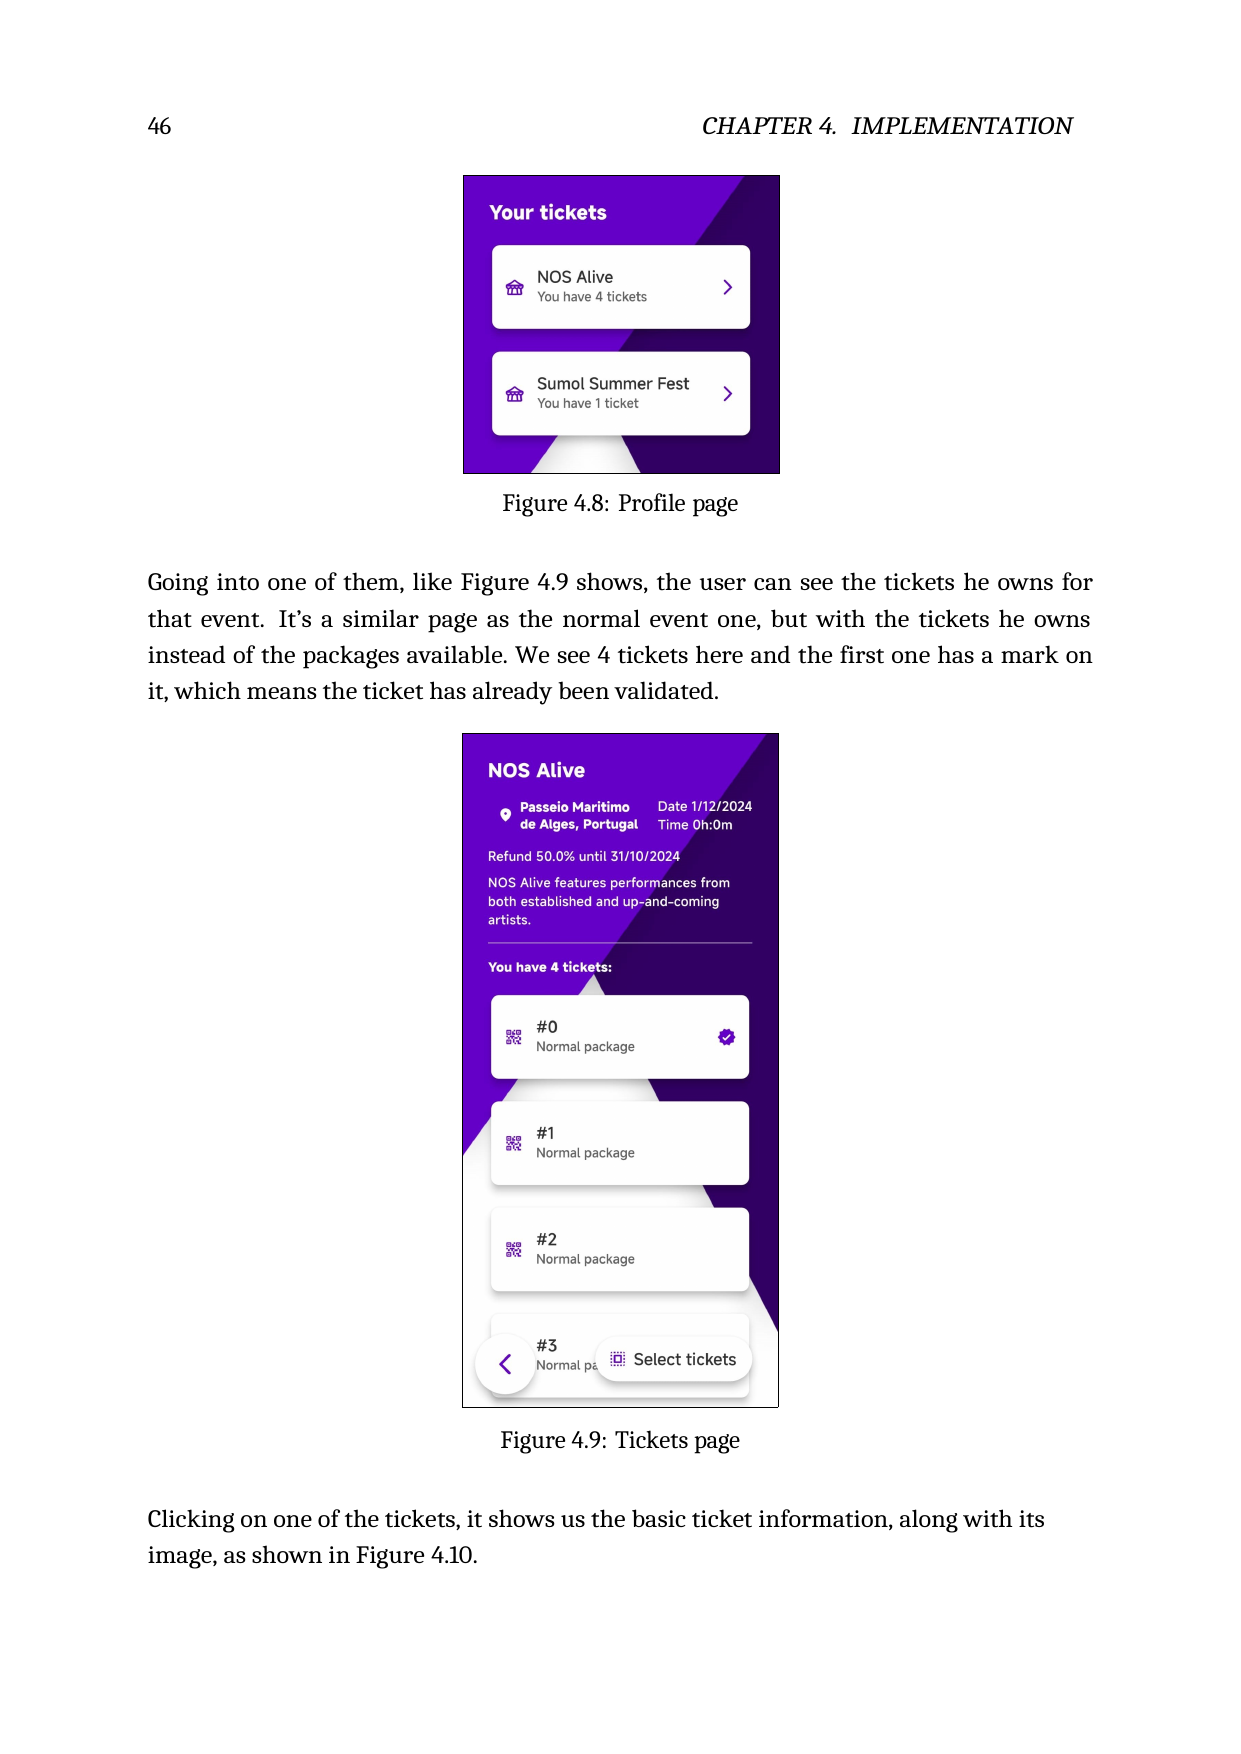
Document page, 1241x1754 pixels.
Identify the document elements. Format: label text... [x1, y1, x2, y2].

text Clicking on one of the tickets, it shows us the basic ticket information, along with its image, as shown in Figure 4.10. [148, 1505, 1106, 1570]
picture [464, 176, 779, 473]
text Going into one of them, like Figure 4.9 shows, the user can see the tickets he owns for that event. It’s a similar page as the normal event one, but with the tickets he owns instead of the packages available. We see 4 tickets here and the first one has a mark on it, which means the ticket has already been validated. [148, 568, 1093, 706]
picture [463, 734, 778, 748]
text Figure 4.8: Profile page [103, 489, 1137, 518]
text Figure 4.9: Tickets page [103, 748, 1137, 1454]
